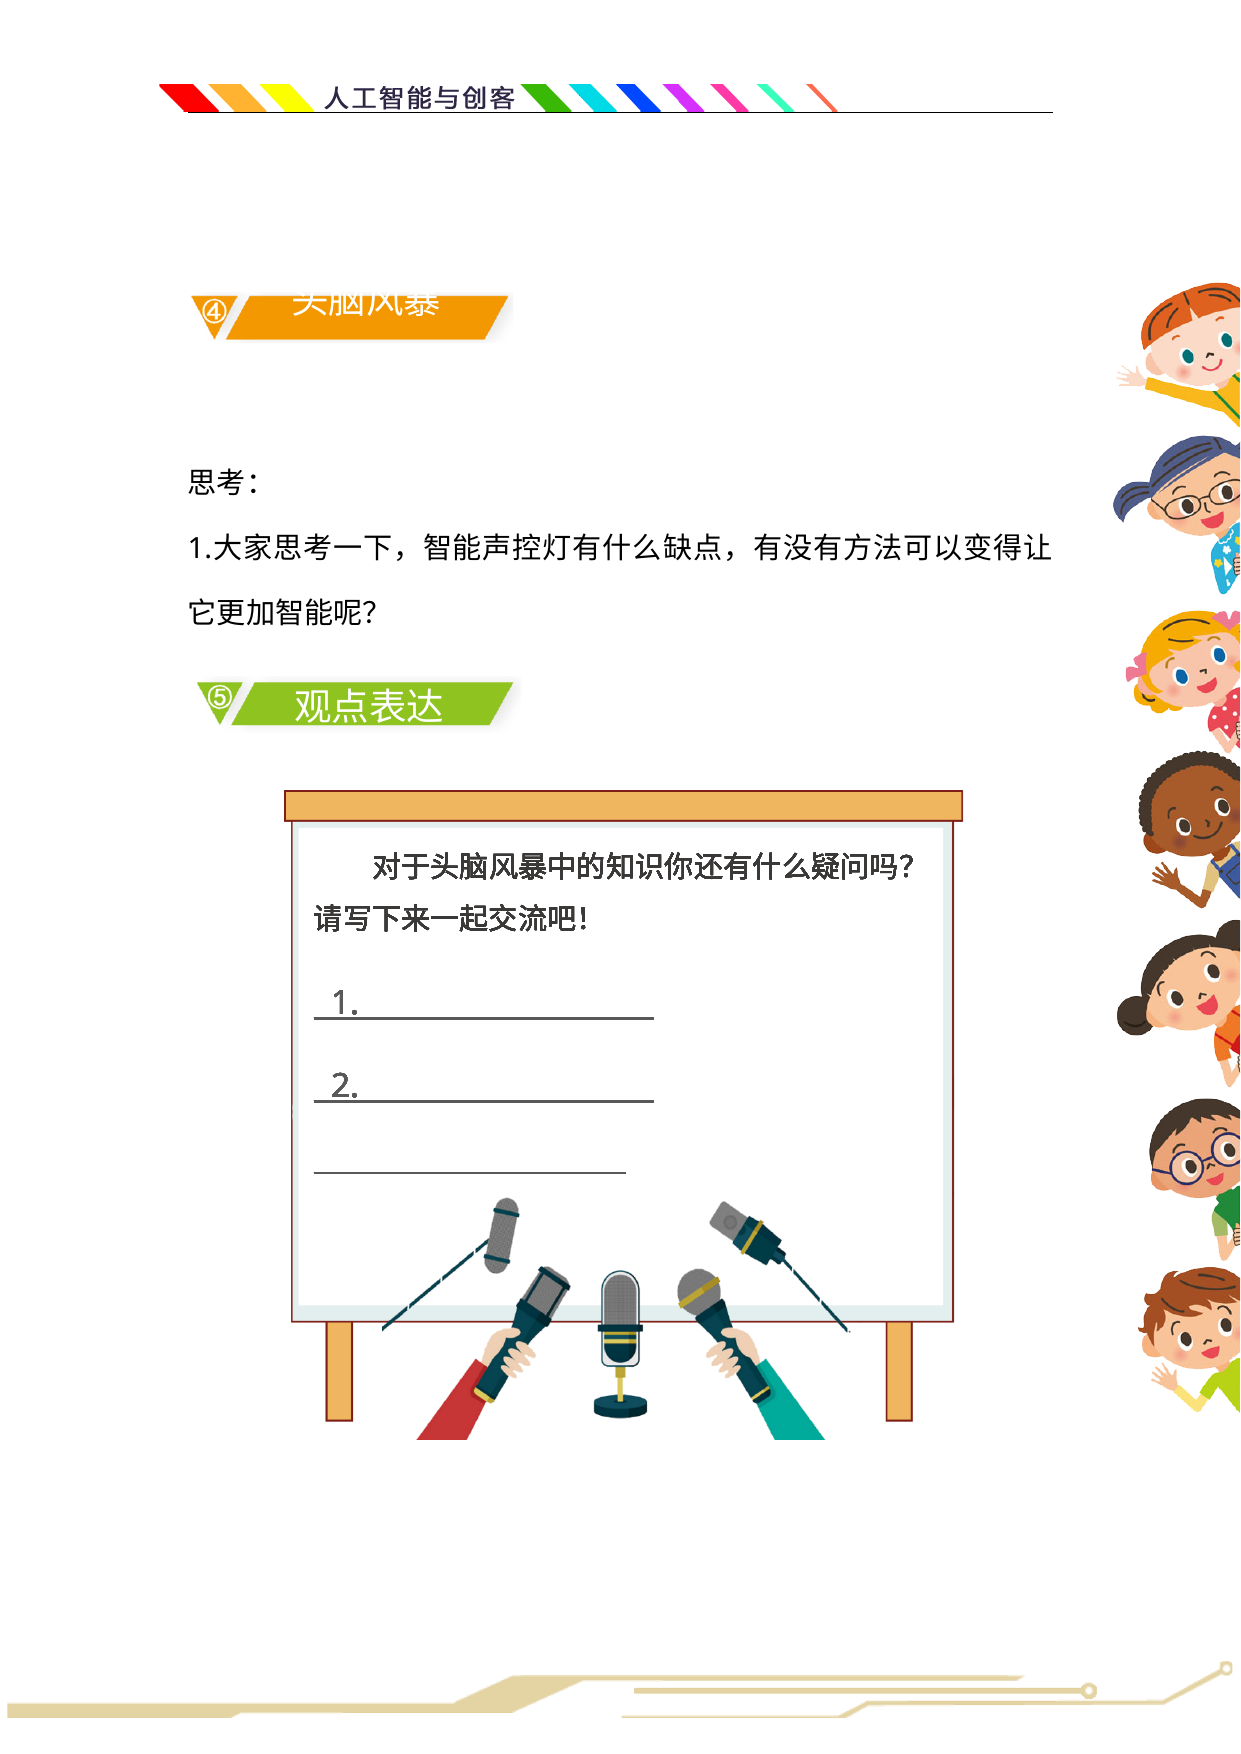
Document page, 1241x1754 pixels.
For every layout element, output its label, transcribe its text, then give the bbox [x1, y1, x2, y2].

text 1.大家思考一下，智能声控灯有什么缺点，有没有方法可以变得让它更加智能呢？ [187, 514, 1053, 644]
picture [187, 292, 514, 343]
picture [187, 676, 522, 733]
text 思考： [187, 449, 1053, 514]
picture [159, 84, 1198, 112]
picture [284, 790, 967, 1440]
picture [1113, 254, 1241, 1427]
